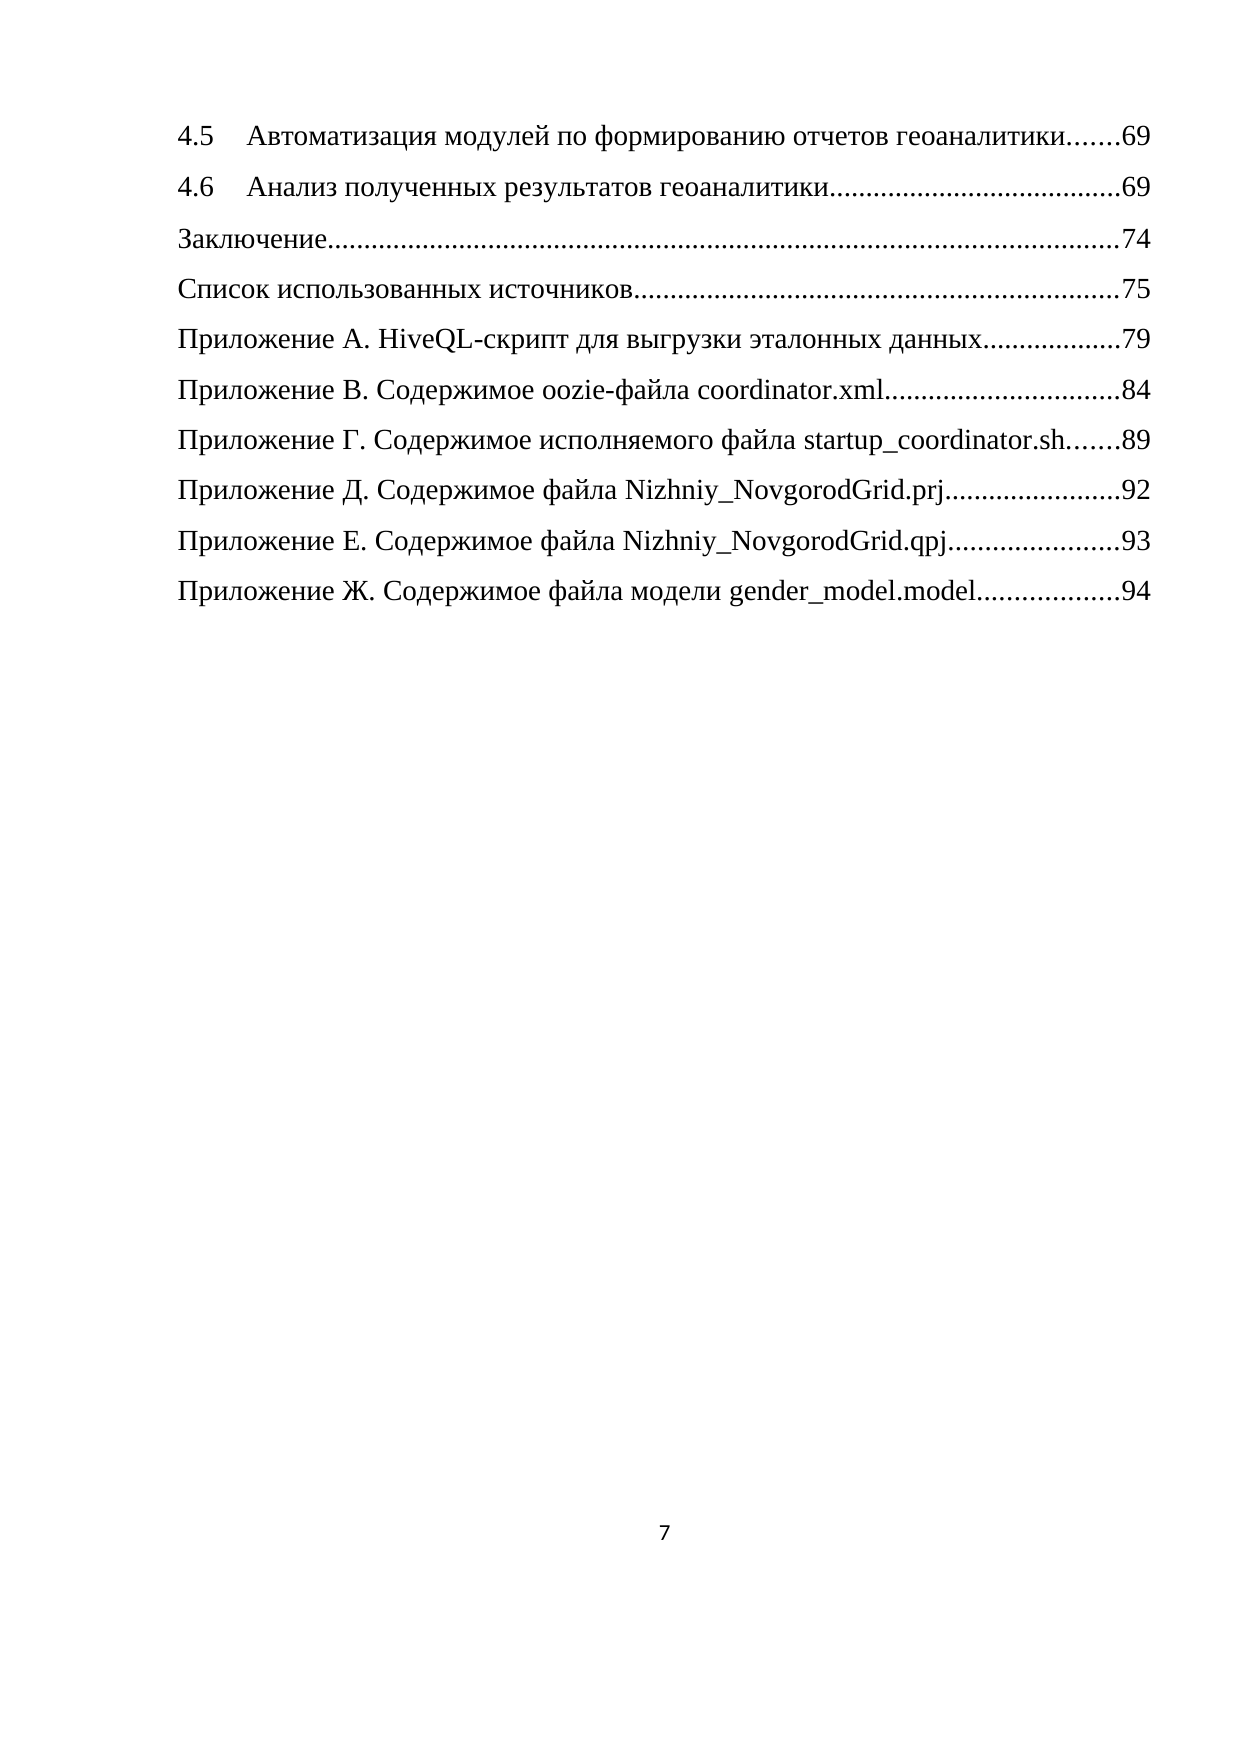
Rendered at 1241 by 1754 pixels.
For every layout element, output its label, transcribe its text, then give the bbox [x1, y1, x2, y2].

text Приложение В. Содержимое oozie-файла coordinator.xml 84 [177, 372, 1152, 405]
text Заключение 74 [177, 221, 1152, 254]
text Список использованных источников 75 [177, 271, 1152, 305]
text Приложение Е. Содержимое файла Nizhniy_NovgorodGrid.qpj 93 [177, 523, 1152, 556]
text Приложение Ж. Содержимое файла модели gender_model.model 94 [177, 573, 1152, 607]
text Приложение Г. Содержимое исполняемого файла startup_coordinator.sh 89 [177, 422, 1152, 456]
text 4.5 Автоматизация модулей по формированию отчетов геоаналитики 69 [177, 118, 1152, 152]
text 4.6 Анализ полученных результатов геоаналитики 69 [177, 169, 1152, 203]
text Приложение Д. Содержимое файла Nizhniy_NovgorodGrid.prj 92 [177, 472, 1152, 506]
text Приложение А. HiveQL-скрипт для выгрузки эталонных данных 79 [177, 321, 1152, 355]
